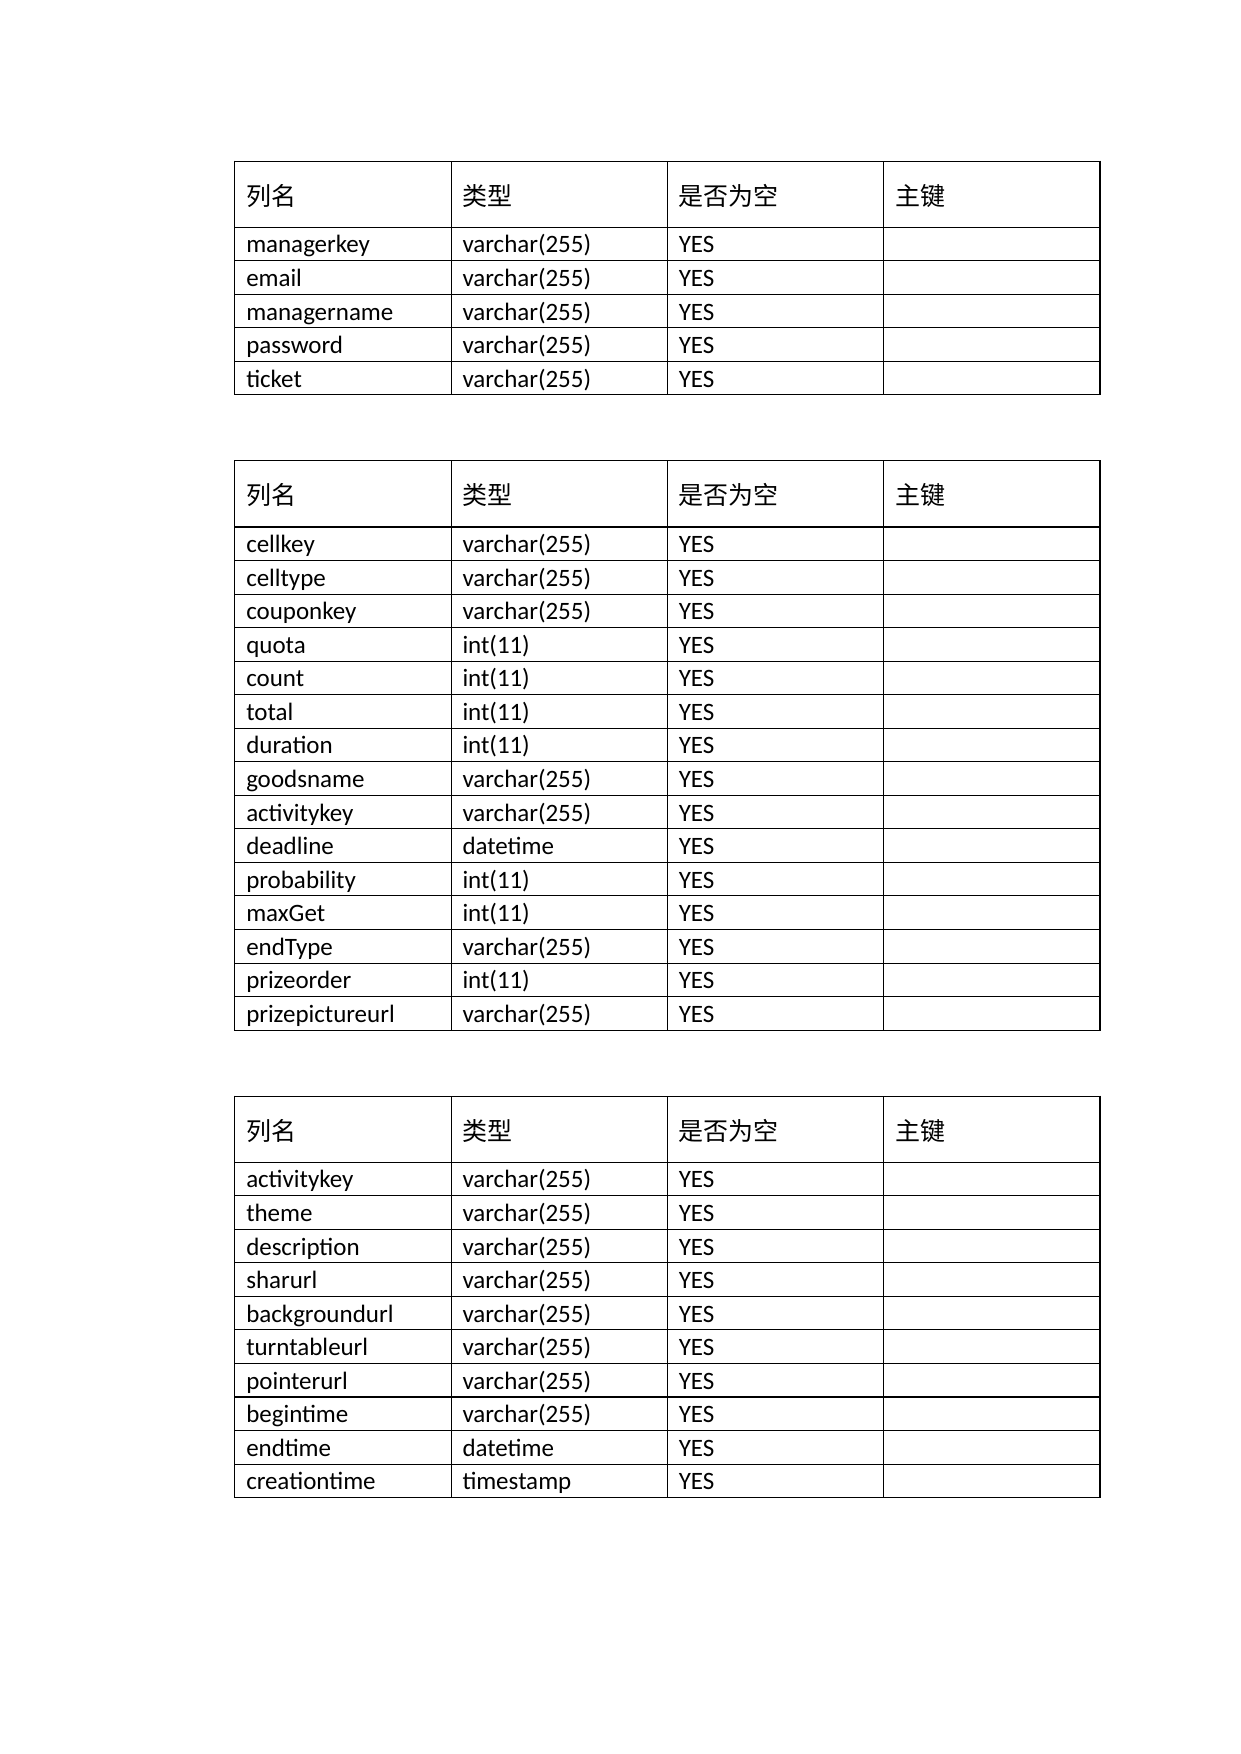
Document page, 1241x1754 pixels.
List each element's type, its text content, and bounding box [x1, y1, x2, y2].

table_header 列名 [235, 1097, 451, 1162]
table_cell varchar(255) [452, 930, 667, 962]
table_cell managerkey [235, 228, 451, 260]
table_cell varchar(255) [452, 1330, 667, 1363]
table_cell [884, 1263, 1099, 1296]
table_cell YES [668, 1398, 883, 1430]
table_cell varchar(255) [452, 1263, 667, 1296]
table_cell YES [668, 930, 883, 962]
table_cell email [235, 261, 451, 294]
table_cell YES [668, 362, 883, 394]
table_cell [884, 762, 1099, 795]
table_cell varchar(255) [452, 762, 667, 795]
table_cell YES [668, 1465, 883, 1497]
table_cell int(11) [452, 964, 667, 996]
table_cell varchar(255) [452, 528, 667, 560]
table_header 列名 [235, 162, 451, 227]
table_cell datetime [452, 829, 667, 862]
table_cell password [235, 328, 451, 361]
table_cell varchar(255) [452, 1196, 667, 1229]
table_cell [884, 1330, 1099, 1363]
table_cell datetime [452, 1431, 667, 1463]
table_cell varchar(255) [452, 561, 667, 593]
table_header 类型 [452, 1097, 667, 1162]
table_cell [884, 1398, 1099, 1430]
table_cell [884, 695, 1099, 728]
table_header 列名 [235, 461, 451, 526]
table_cell theme [235, 1196, 451, 1229]
table_cell varchar(255) [452, 1364, 667, 1396]
table_cell YES [668, 796, 883, 828]
table_cell quota [235, 628, 451, 661]
table_cell [884, 362, 1099, 394]
table_cell [884, 729, 1099, 761]
table_cell [884, 896, 1099, 929]
table_cell prizeorder [235, 964, 451, 996]
table_cell description [235, 1230, 451, 1262]
table_cell int(11) [452, 628, 667, 661]
table_cell [884, 997, 1099, 1029]
table_cell YES [668, 295, 883, 327]
table_cell [884, 863, 1099, 895]
table_cell int(11) [452, 863, 667, 895]
table_cell [884, 528, 1099, 560]
table_cell YES [668, 561, 883, 593]
table_cell ticket [235, 362, 451, 394]
table_cell celltype [235, 561, 451, 593]
table_cell probability [235, 863, 451, 895]
table_header 是否为空 [668, 162, 883, 227]
table_cell cellkey [235, 528, 451, 560]
table_cell YES [668, 228, 883, 260]
table_cell [884, 662, 1099, 694]
table_cell YES [668, 1263, 883, 1296]
table_cell [884, 829, 1099, 862]
table_header 主键 [884, 162, 1099, 227]
table_cell total [235, 695, 451, 728]
table_cell backgroundurl [235, 1297, 451, 1329]
table_header 类型 [452, 162, 667, 227]
table_cell YES [668, 997, 883, 1029]
table_cell YES [668, 1163, 883, 1195]
table_cell varchar(255) [452, 796, 667, 828]
table_cell int(11) [452, 729, 667, 761]
table_cell couponkey [235, 595, 451, 627]
table_cell int(11) [452, 662, 667, 694]
table_cell varchar(255) [452, 997, 667, 1029]
table_cell pointerurl [235, 1364, 451, 1396]
table_cell [884, 1196, 1099, 1229]
table_cell [884, 295, 1099, 327]
table_cell varchar(255) [452, 1163, 667, 1195]
table_cell YES [668, 628, 883, 661]
table_cell YES [668, 1330, 883, 1363]
table_cell YES [668, 328, 883, 361]
table_cell [884, 796, 1099, 828]
table_cell activitykey [235, 1163, 451, 1195]
table_cell int(11) [452, 695, 667, 728]
table_cell YES [668, 863, 883, 895]
table_cell varchar(255) [452, 328, 667, 361]
table_cell varchar(255) [452, 362, 667, 394]
table_cell varchar(255) [452, 595, 667, 627]
table_cell [884, 1163, 1099, 1195]
table_cell sharurl [235, 1263, 451, 1296]
table_cell int(11) [452, 896, 667, 929]
table_cell [884, 1465, 1099, 1497]
table_cell YES [668, 829, 883, 862]
table_cell [884, 1297, 1099, 1329]
table_cell YES [668, 762, 883, 795]
table_cell timestamp [452, 1465, 667, 1497]
table_header 类型 [452, 461, 667, 526]
table_header 主键 [884, 1097, 1099, 1162]
table_cell goodsname [235, 762, 451, 795]
table_cell [884, 1364, 1099, 1396]
table_cell varchar(255) [452, 1297, 667, 1329]
table_cell YES [668, 964, 883, 996]
table_cell creationtime [235, 1465, 451, 1497]
table_cell [884, 1230, 1099, 1262]
table_cell varchar(255) [452, 228, 667, 260]
table_cell endType [235, 930, 451, 962]
table_cell YES [668, 695, 883, 728]
table_cell YES [668, 595, 883, 627]
table_cell turntableurl [235, 1330, 451, 1363]
table_header 是否为空 [668, 1097, 883, 1162]
table_header 是否为空 [668, 461, 883, 526]
table_cell begintime [235, 1398, 451, 1430]
table_cell YES [668, 528, 883, 560]
table_cell YES [668, 1196, 883, 1229]
table_cell count [235, 662, 451, 694]
table_cell prizepictureurl [235, 997, 451, 1029]
table_cell YES [668, 1230, 883, 1262]
table_cell duration [235, 729, 451, 761]
table_cell maxGet [235, 896, 451, 929]
table_cell [884, 930, 1099, 962]
table_cell varchar(255) [452, 1398, 667, 1430]
table_cell deadline [235, 829, 451, 862]
table_cell [884, 228, 1099, 260]
table_cell [884, 328, 1099, 361]
table_cell [884, 595, 1099, 627]
table_cell YES [668, 896, 883, 929]
table_cell YES [668, 1431, 883, 1463]
table_cell [884, 261, 1099, 294]
table_cell varchar(255) [452, 295, 667, 327]
table_cell [884, 561, 1099, 593]
table_cell YES [668, 662, 883, 694]
table_cell YES [668, 729, 883, 761]
table_cell [884, 628, 1099, 661]
table_cell managername [235, 295, 451, 327]
table_cell endtime [235, 1431, 451, 1463]
table_cell varchar(255) [452, 1230, 667, 1262]
table_cell varchar(255) [452, 261, 667, 294]
table_header 主键 [884, 461, 1099, 526]
table_cell [884, 1431, 1099, 1463]
table_cell YES [668, 1297, 883, 1329]
table_cell YES [668, 261, 883, 294]
table_cell [884, 964, 1099, 996]
table_cell YES [668, 1364, 883, 1396]
table_cell activitykey [235, 796, 451, 828]
